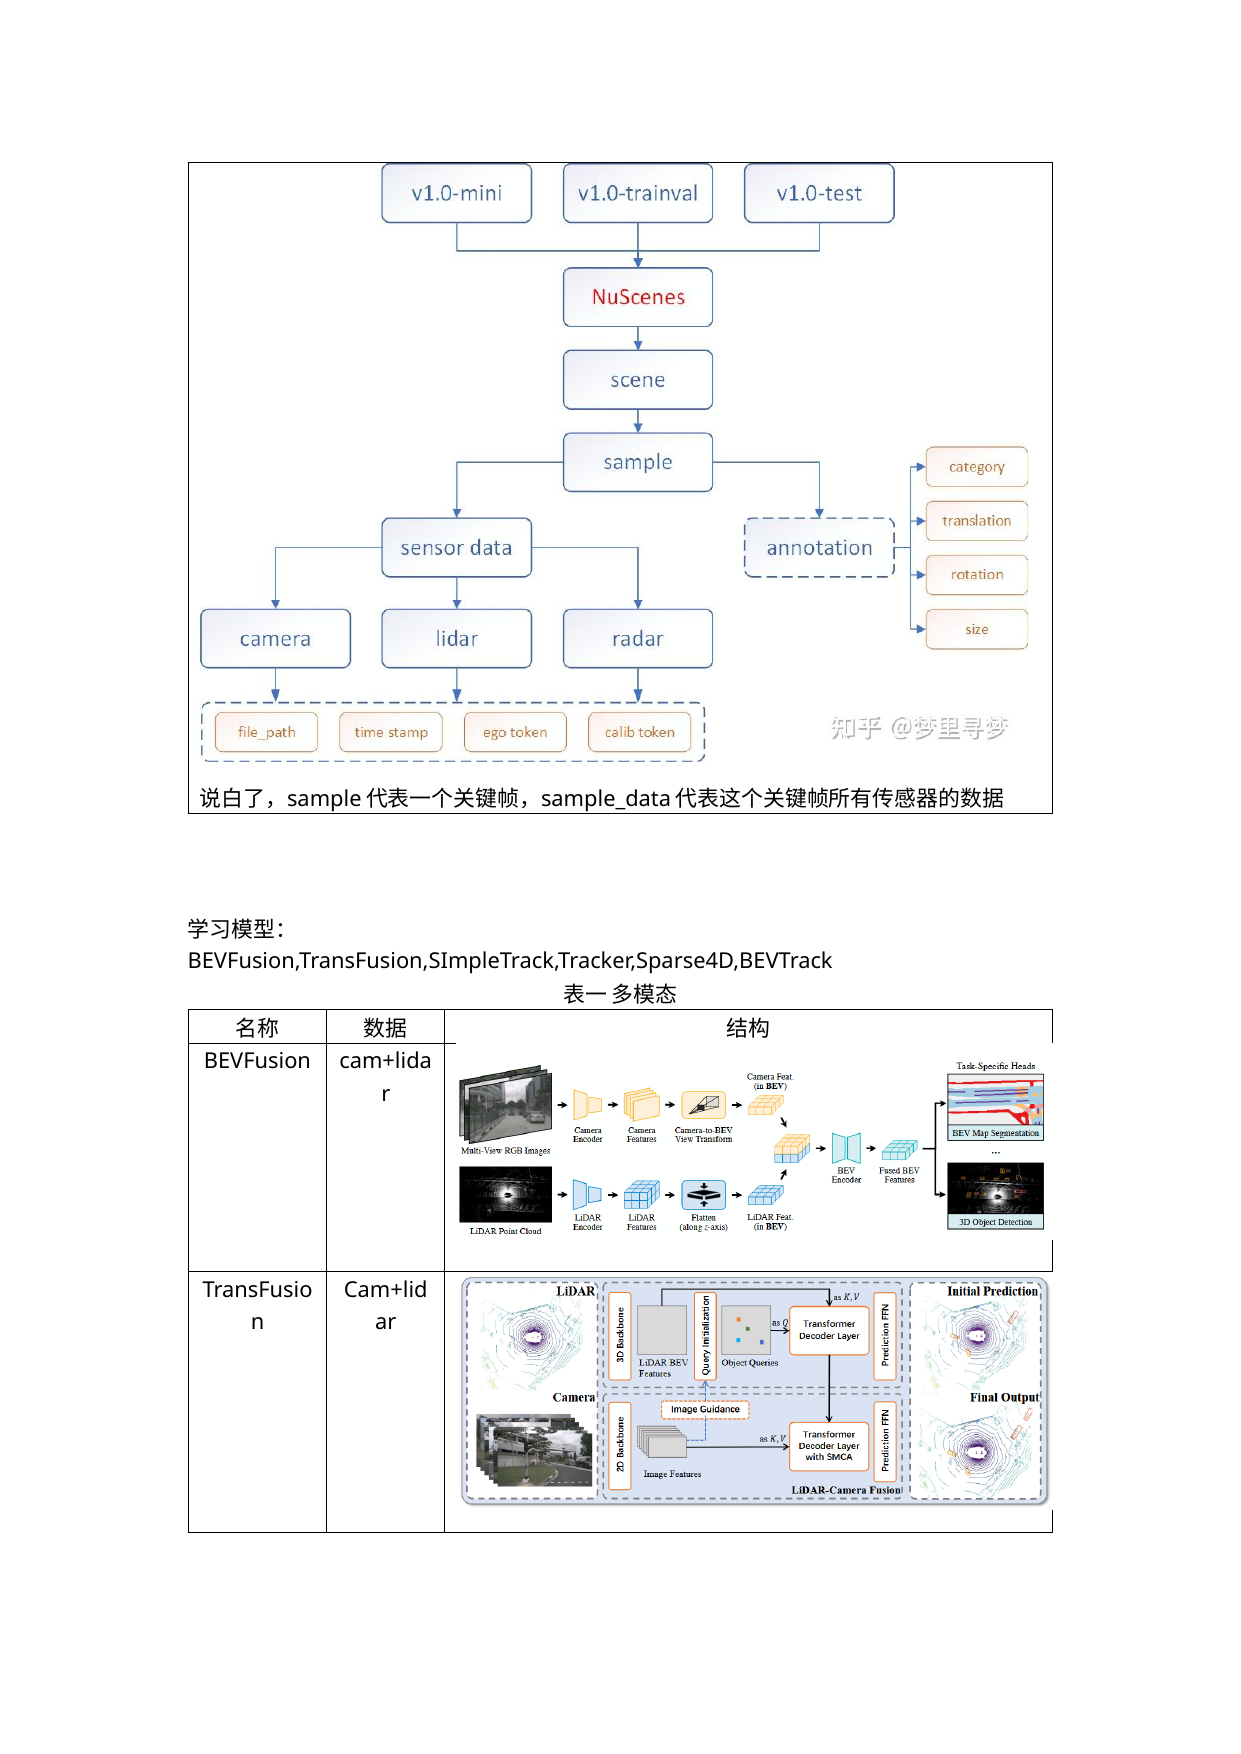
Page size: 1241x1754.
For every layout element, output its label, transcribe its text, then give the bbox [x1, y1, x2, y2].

table_cell TransFusion [189, 1272, 326, 1532]
table_cell [445, 1272, 1052, 1532]
picture [455, 1043, 1056, 1240]
table_cell [445, 1044, 1052, 1271]
picture [199, 163, 1029, 762]
table_cell BEVFusion [189, 1044, 326, 1271]
table_header └── NUSCENES_TRAINVAL_DATASET_ROOT ├── samples <-- key frames ├── sweeps <-- frames without annotation ├── maps <-- unused ├── lidarseg <-- lidar semantic labels └── v1.0-trainval <-- metadata and annotations └── NUSCENES_TEST_DATASET_ROOT ├── samples <-- key frames ├── sweeps <-- frames without annotation ├── maps <-- unused ├── lidarseg <-- lidar semantic labels └── v1.0-test <-- metadata 说明： 1.samples所有传感器的数据关键帧（包括cam+lidar+radar） 2.sweeps所有传感器的数据插帧（没有标注，但是会用来作为补充数据帧） 3.maps场景的地图（一般用不上） 4.v1.0-trainval所有数据标注文件 说白了，sample代表一个关键帧，sample_data代表这个关键帧所有传感器的数据 [189, 163, 1052, 813]
table_header 数据 [327, 1010, 444, 1043]
text BEVFusion,TransFusion,SImpleTrack,Tracker,Sparse4D,BEVTrack [187, 944, 1053, 977]
table_header 结构 [445, 1010, 1052, 1043]
table_cell cam+lidar [327, 1044, 444, 1271]
picture [455, 1272, 1057, 1510]
text 学习模型： [187, 912, 1053, 944]
table_cell Cam+lidar [327, 1272, 444, 1532]
table_header 名称 [189, 1010, 326, 1043]
text 表一 多模态 [187, 977, 1053, 1009]
